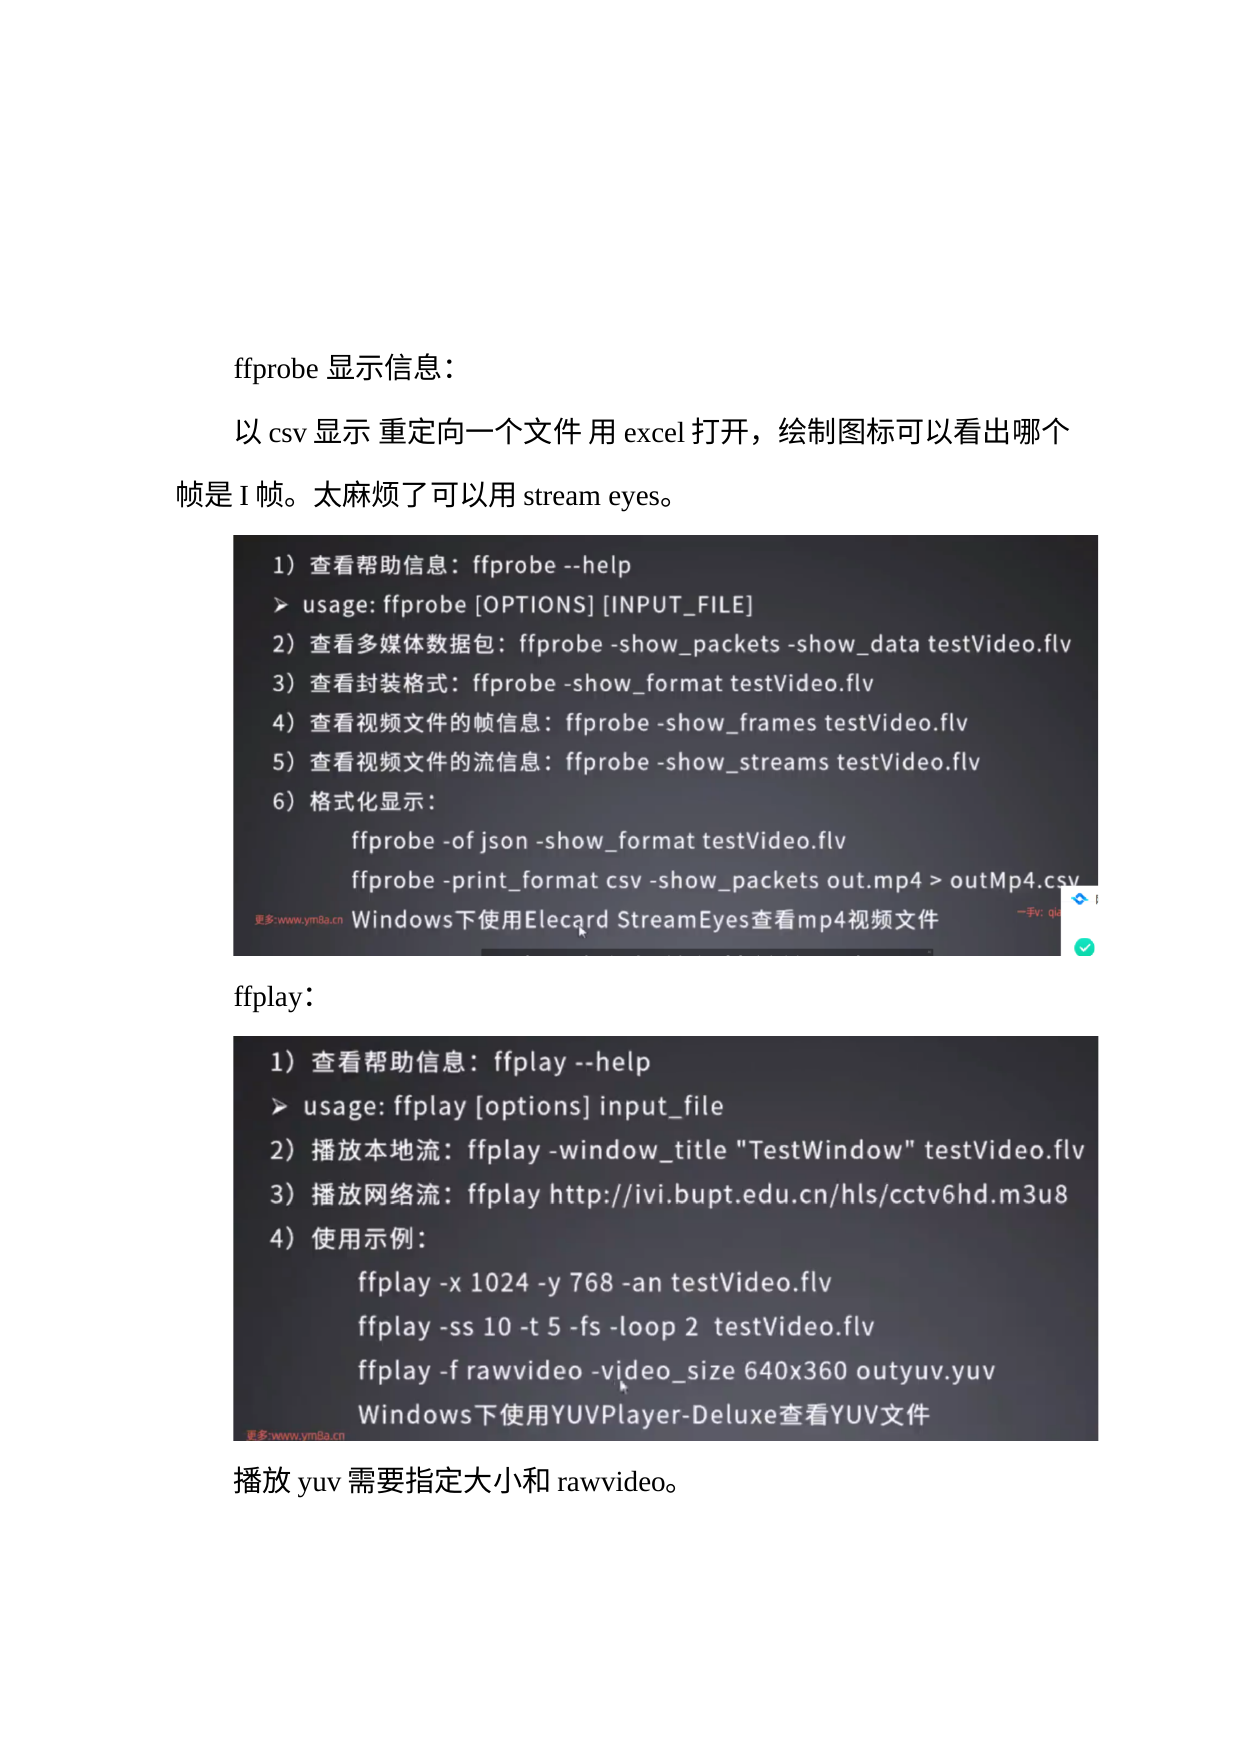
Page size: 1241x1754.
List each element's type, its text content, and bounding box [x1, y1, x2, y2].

text ffprobe 显示信息： [175, 345, 1076, 387]
picture [233, 535, 1099, 956]
text ffplay： [175, 973, 1076, 1015]
picture [233, 1036, 1099, 1441]
text 播放yuv需要指定大小和rawvideo。 [175, 1457, 1076, 1499]
text 以csv显示 重定向一个文件 用excel打开，绘制图标可以看出哪个帧是I帧。太麻烦了可以用stream eyes。 [175, 408, 1076, 514]
